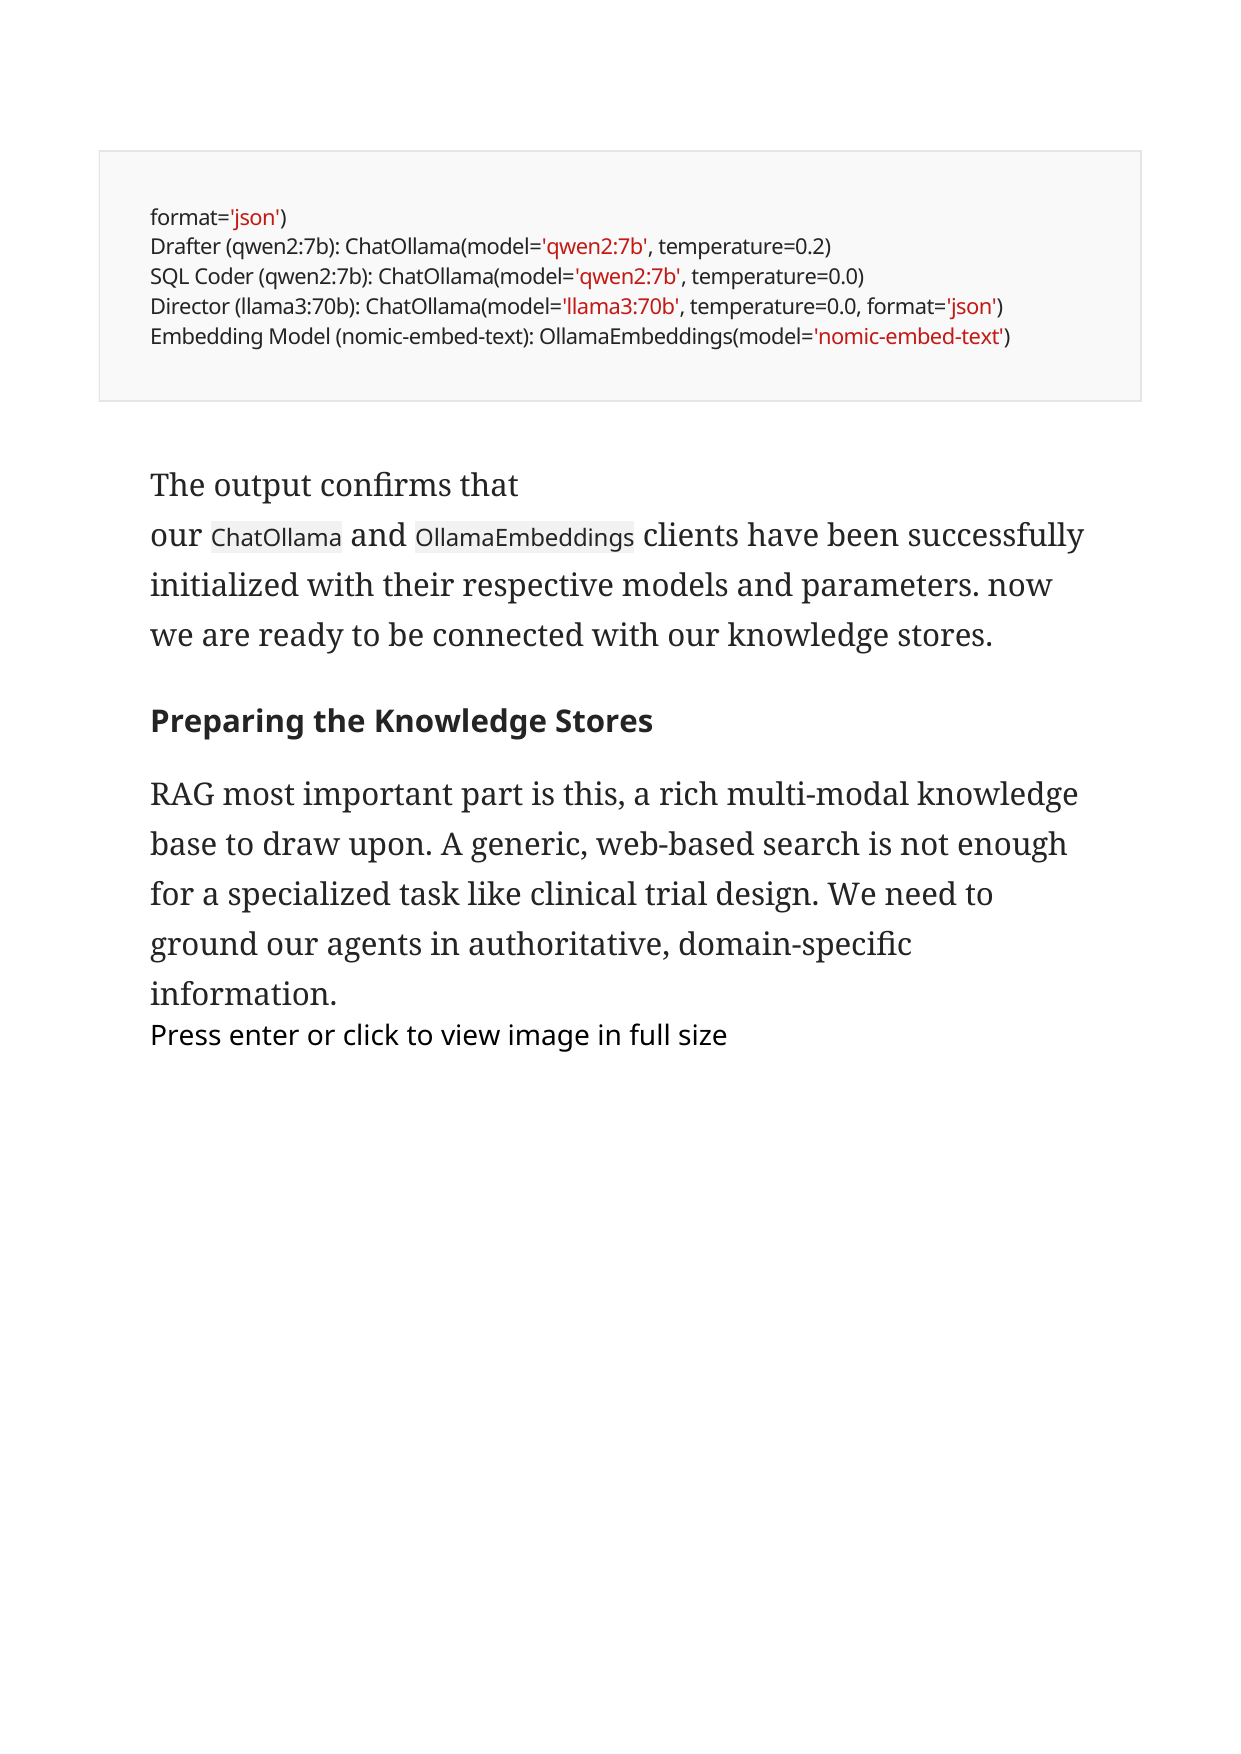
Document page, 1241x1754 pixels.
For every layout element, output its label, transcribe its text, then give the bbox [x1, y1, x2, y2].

text RAG most important part is this, a rich multi-modal knowledge base to draw upon. A generic, web-based search is not enough for a specialized task like clinical trial design. We need to ground our agents in authoritative, domain-specific information. [150, 765, 1090, 1015]
text Preparing the Knowledge Stores [150, 699, 1090, 741]
text The output confirms that our ChatOllama and OllamaEmbeddings clients have been successfully initialized with their respective models and parameters. now we are ready to be connected with our knowledge stores. [150, 456, 1090, 656]
text Press enter or click to view image in full size [150, 1015, 1090, 1053]
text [100, 152, 1140, 400]
